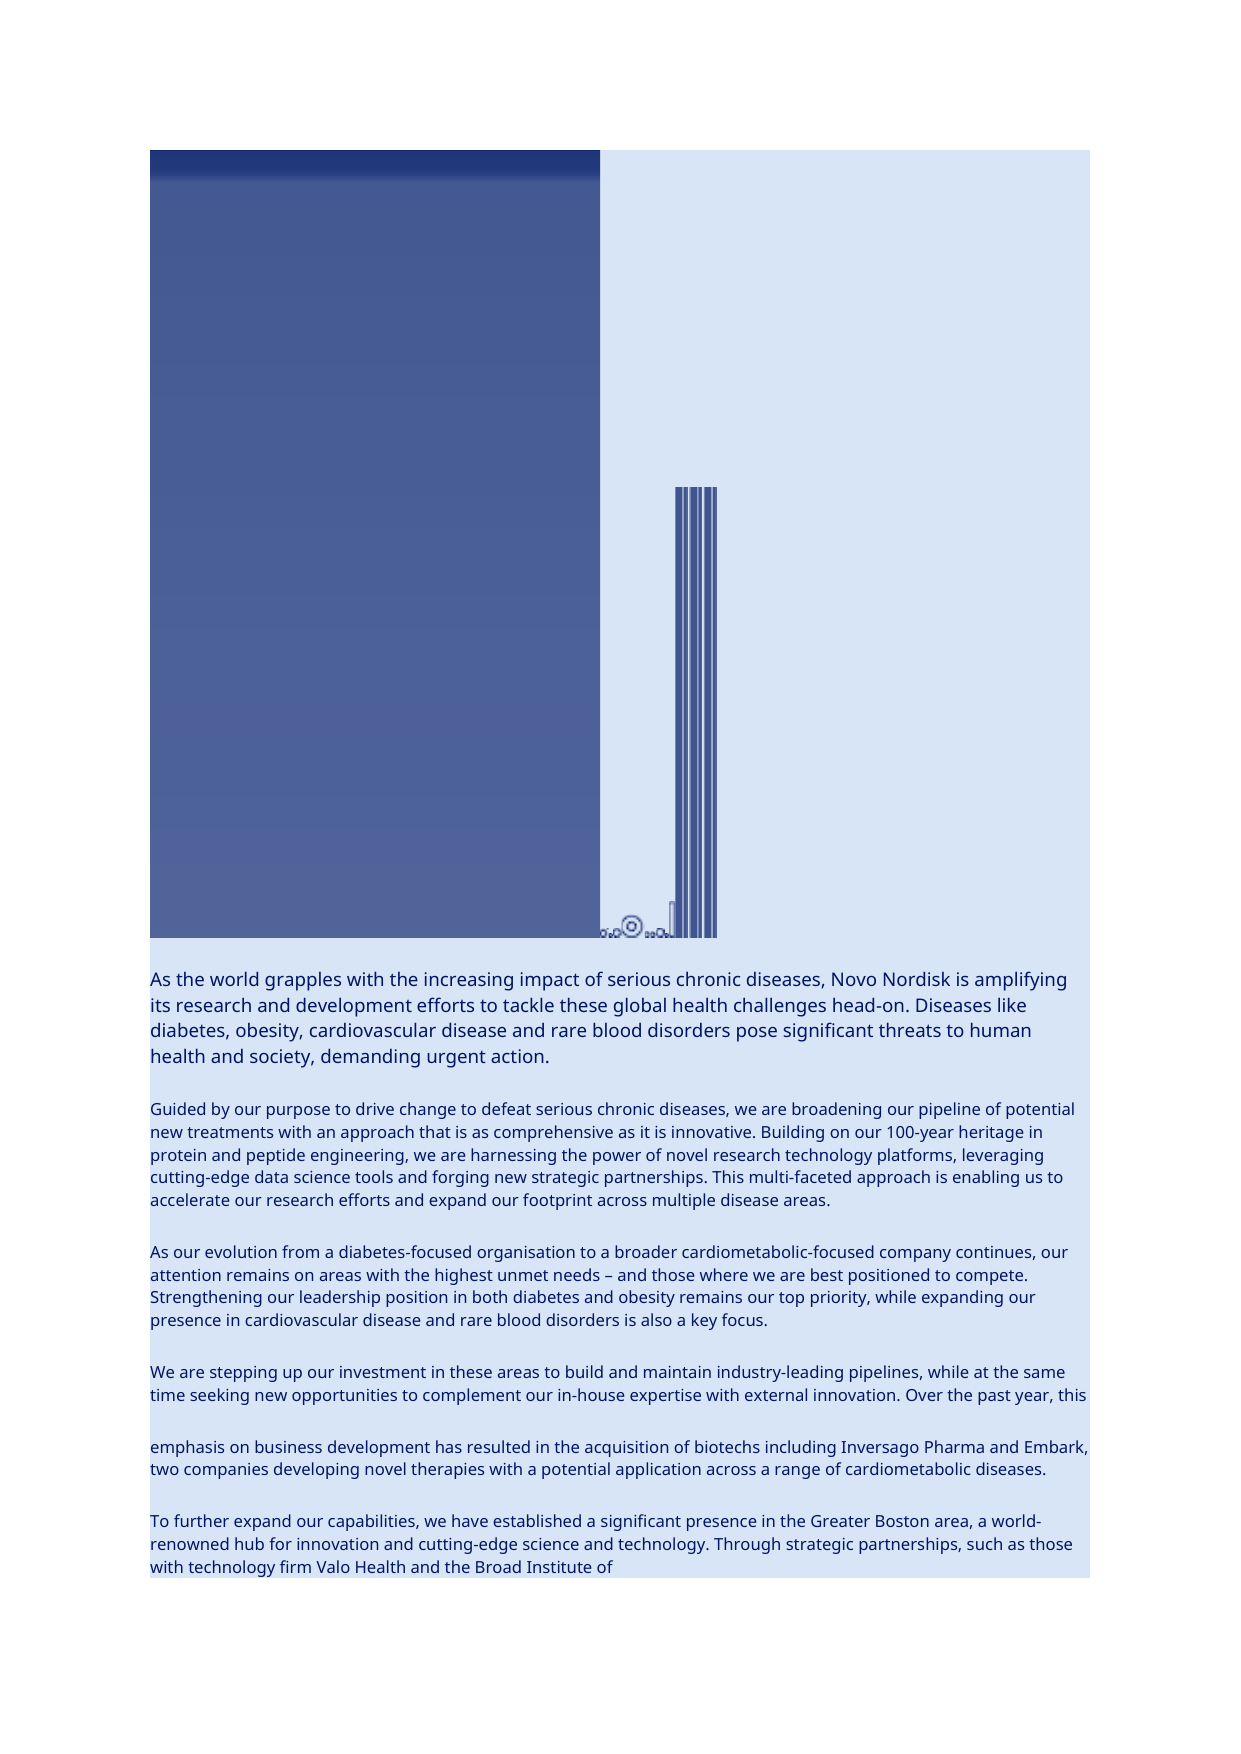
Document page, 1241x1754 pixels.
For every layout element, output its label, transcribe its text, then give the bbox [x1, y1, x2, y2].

picture [150, 150, 719, 938]
text emphasis on business development has resulted in the acquisition of biotechs including Inversago Pharma and Embark, two companies developing novel therapies with a potential application across a range of cardiometabolic diseases. [150, 1435, 1090, 1481]
text Guided by our purpose to drive change to defeat serious chronic diseases, we are broadening our pipeline of potential new treatments with an approach that is as comprehensive as it is innovative. Building on our 100-year heritage in protein and peptide engineering, we are harnessing the power of novel research technology platforms, leveraging cutting-edge data science tools and forging new strategic partnerships. This multi-faceted approach is enabling us to accelerate our research efforts and expand our footprint across multiple disease areas. [150, 1098, 1090, 1211]
text We are stepping up our investment in these areas to build and maintain industry-leading pipelines, while at the same time seeking new opportunities to complement our in-house expertise with external innovation. Over the past year, this [150, 1361, 1090, 1406]
text As our evolution from a diabetes-focused organisation to a broader cardiometabolic-focused company continues, our attention remains on areas with the highest unmet needs – and those where we are best positioned to compete. Strengthening our leadership position in both diabetes and obesity remains our top priority, while expanding our presence in cardiovascular disease and rare blood disorders is also a key focus. [150, 1241, 1090, 1331]
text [150, 1510, 1090, 1578]
text As the world grapples with the increasing impact of serious chronic diseases, Novo Nordisk is amplifying its research and development efforts to tackle these global health challenges head-on. Diseases like diabetes, obesity, cardiovascular disease and rare blood disorders pose significant threats to human health and society, demanding urgent action. [150, 967, 1090, 1069]
